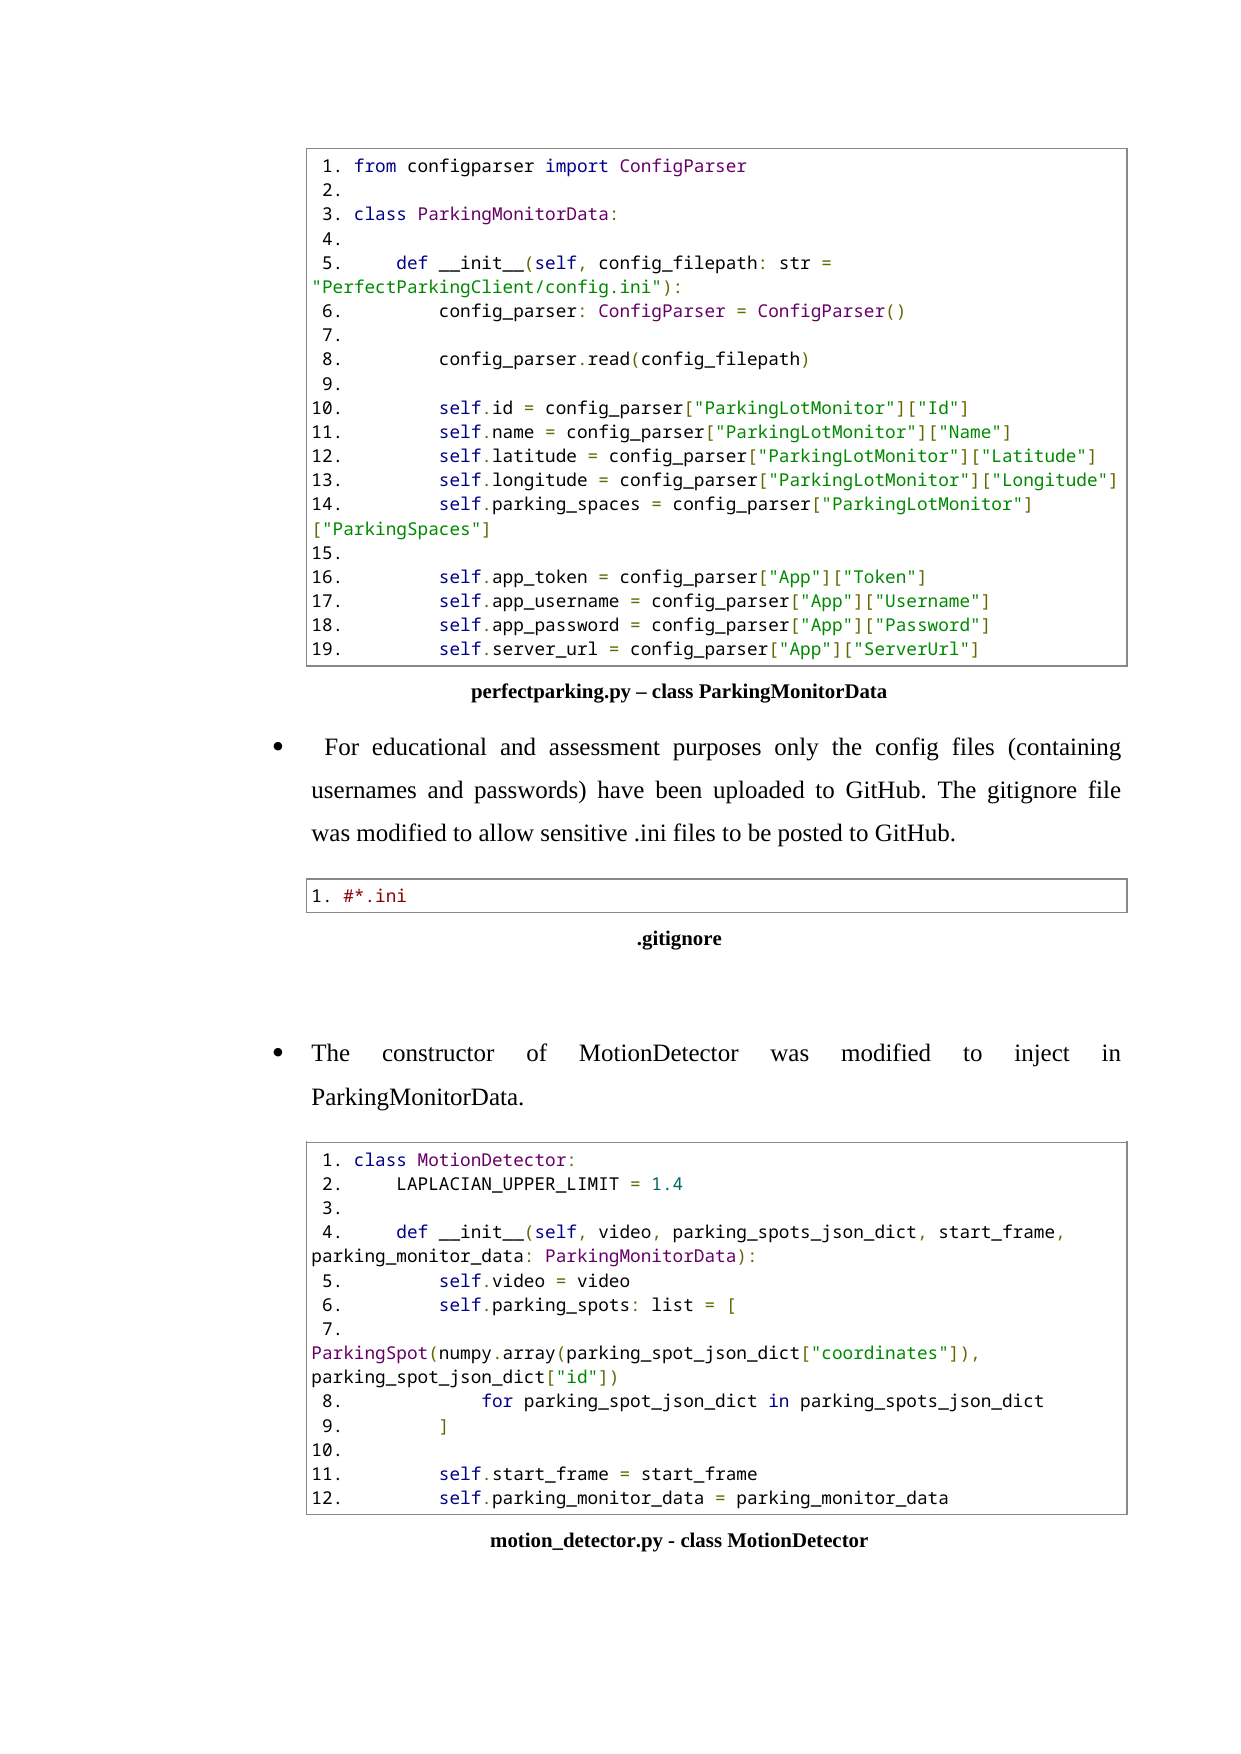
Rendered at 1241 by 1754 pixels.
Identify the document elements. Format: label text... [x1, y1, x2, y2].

text motion_detector.py - class MotionDetector [236, 1528, 1122, 1552]
text 18. self.app_password = config_parser["App"]["Password"] [307, 607, 1126, 631]
list The constructor of MotionDetector was modified to inject in ParkingMonitorData. [274, 1038, 1122, 1110]
text 9. ] [307, 1407, 1126, 1431]
text 2. [307, 172, 1126, 196]
text 15. [307, 534, 1126, 558]
text 12. self.parking_monitor_data = parking_monitor_data [307, 1480, 1126, 1514]
text 7. [307, 317, 1126, 341]
text 1. #*.ini [307, 880, 1126, 912]
text 8. for parking_spot_json_dict in parking_spots_json_dict [307, 1383, 1126, 1407]
list For educational and assessment purposes only the config files (containing usernames and passwords) have been uploaded to GitHub. The gitignore file was modified to allow sensitive .ini files to be posted to GitHub. [274, 732, 1122, 847]
text 14. self.parking_spaces = config_parser["ParkingLotMonitor"]["ParkingSpaces"] [307, 486, 1126, 534]
text 8. config_parser.read(config_filepath) [307, 341, 1126, 365]
text 11. self.start_frame = start_frame [307, 1456, 1126, 1480]
text 6. self.parking_spots: list = [ [307, 1286, 1126, 1311]
text 11. self.name = config_parser["ParkingLotMonitor"]["Name"] [307, 413, 1126, 438]
text 3. [307, 1190, 1126, 1214]
text 2. LAPLACIAN_UPPER_LIMIT = 1.4 [307, 1166, 1126, 1190]
text 7. ParkingSpot(numpy.array(parking_spot_json_dict["coordinates"]), parking_spot_json_dict["id"]) [307, 1311, 1126, 1383]
text 5. self.video = video [307, 1262, 1126, 1286]
text 12. self.latitude = config_parser["ParkingLotMonitor"]["Latitude"] [307, 438, 1126, 462]
text 13. self.longitude = config_parser["ParkingLotMonitor"]["Longitude"] [307, 462, 1126, 486]
text 4. def __init__(self, video, parking_spots_json_dict, start_frame, parking_monitor_data: ParkingMonitorData): [307, 1214, 1126, 1262]
text 1. class MotionDetector: [307, 1143, 1126, 1166]
text 9. [307, 365, 1126, 389]
text perfectparking.py – class ParkingMonitorData [236, 679, 1122, 703]
text 6. config_parser: ConfigParser = ConfigParser() [307, 293, 1126, 317]
text 1. from configparser import ConfigParser [307, 149, 1126, 172]
text 10. [307, 1431, 1126, 1456]
text 4. [307, 220, 1126, 244]
text 19. self.server_url = config_parser["App"]["ServerUrl"] [307, 631, 1126, 665]
text 10. self.id = config_parser["ParkingLotMonitor"]["Id"] [307, 389, 1126, 413]
text 17. self.app_username = config_parser["App"]["Username"] [307, 583, 1126, 607]
text 16. self.app_token = config_parser["App"]["Token"] [307, 558, 1126, 583]
text 3. class ParkingMonitorData: [307, 196, 1126, 220]
text .gitignore [236, 926, 1122, 950]
text 5. def __init__(self, config_filepath: str = "PerfectParkingClient/config.ini"): [307, 244, 1126, 293]
